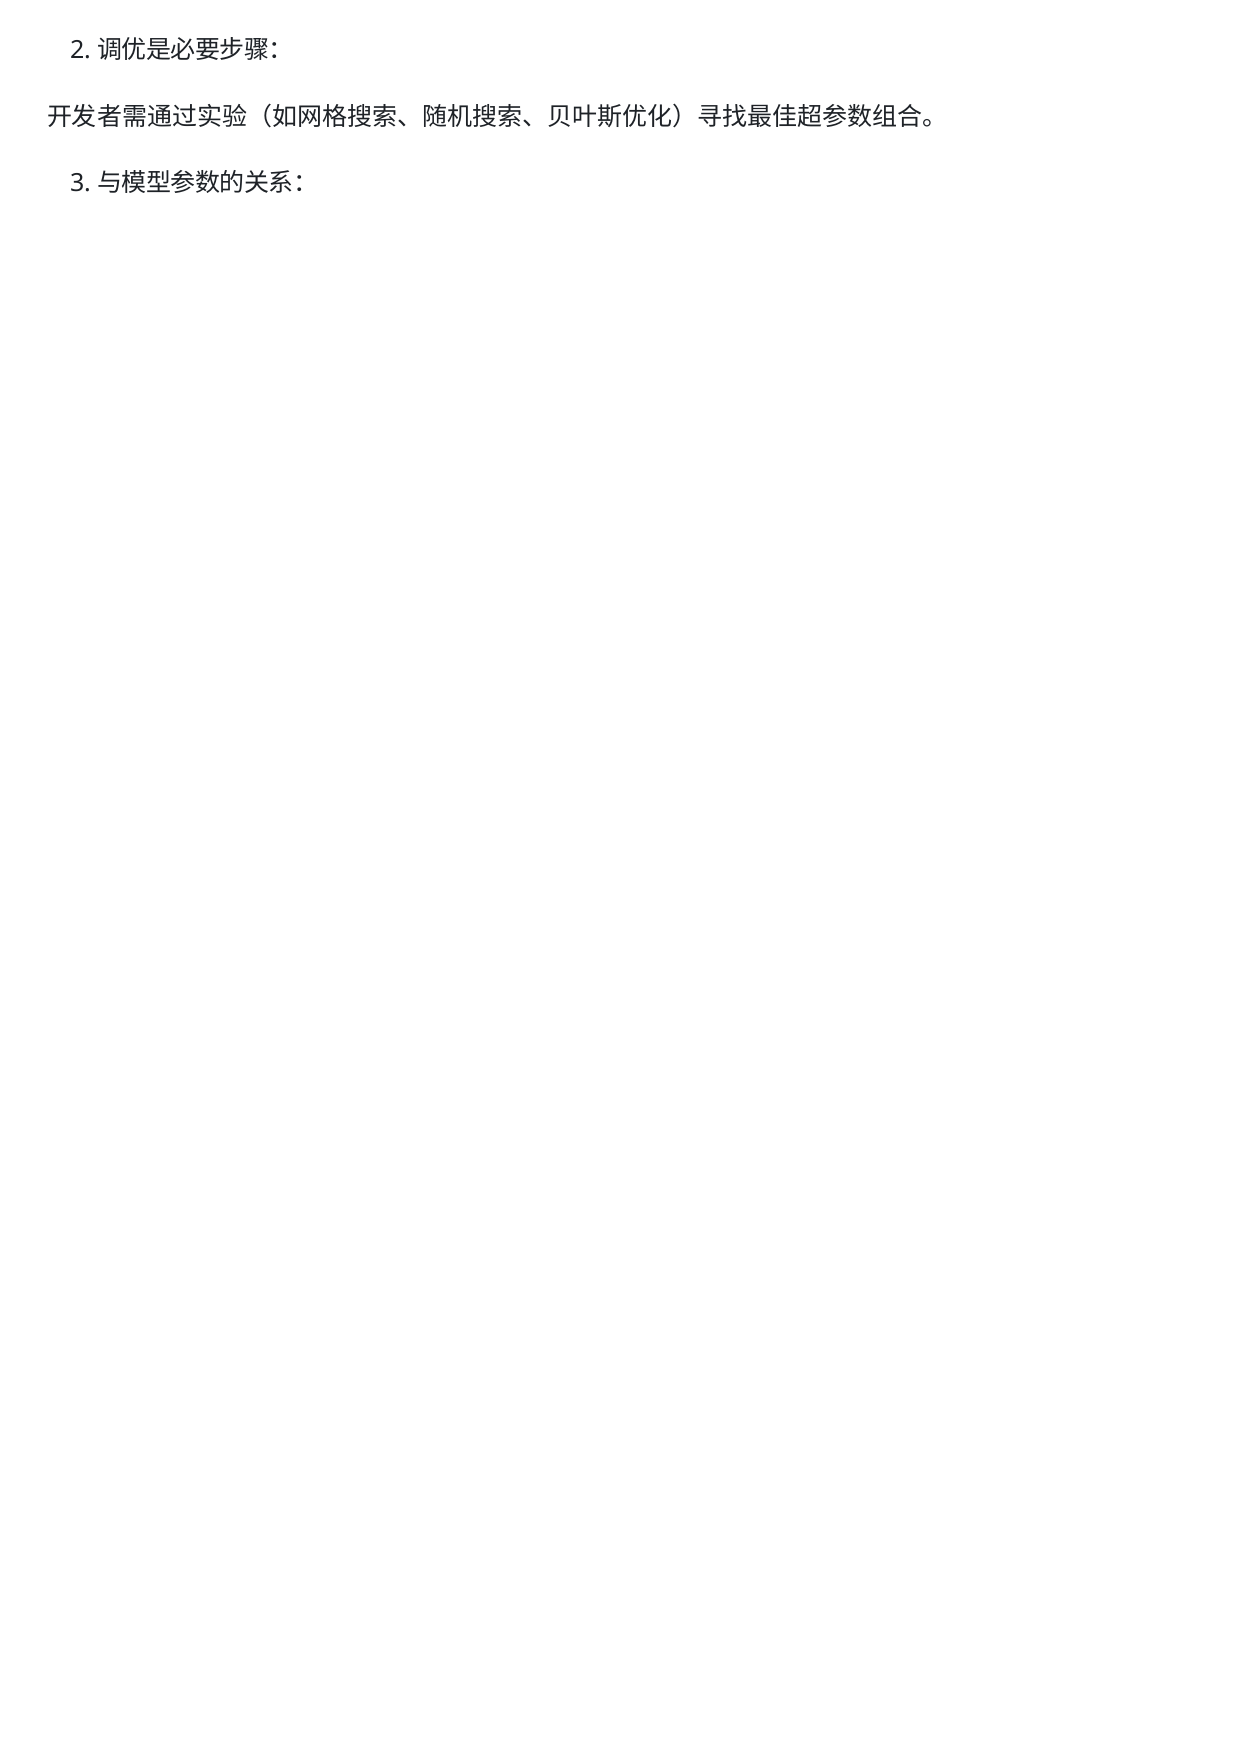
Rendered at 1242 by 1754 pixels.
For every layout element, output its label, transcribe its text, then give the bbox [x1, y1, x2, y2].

text 2. 调优是必要步骤： [70, 30, 1241, 66]
text 3. 与模型参数的关系： [70, 162, 1241, 198]
text 开发者需通过实验（如网格搜索、随机搜索、贝叶斯优化）寻找最佳超参数组合。 [47, 96, 1241, 132]
